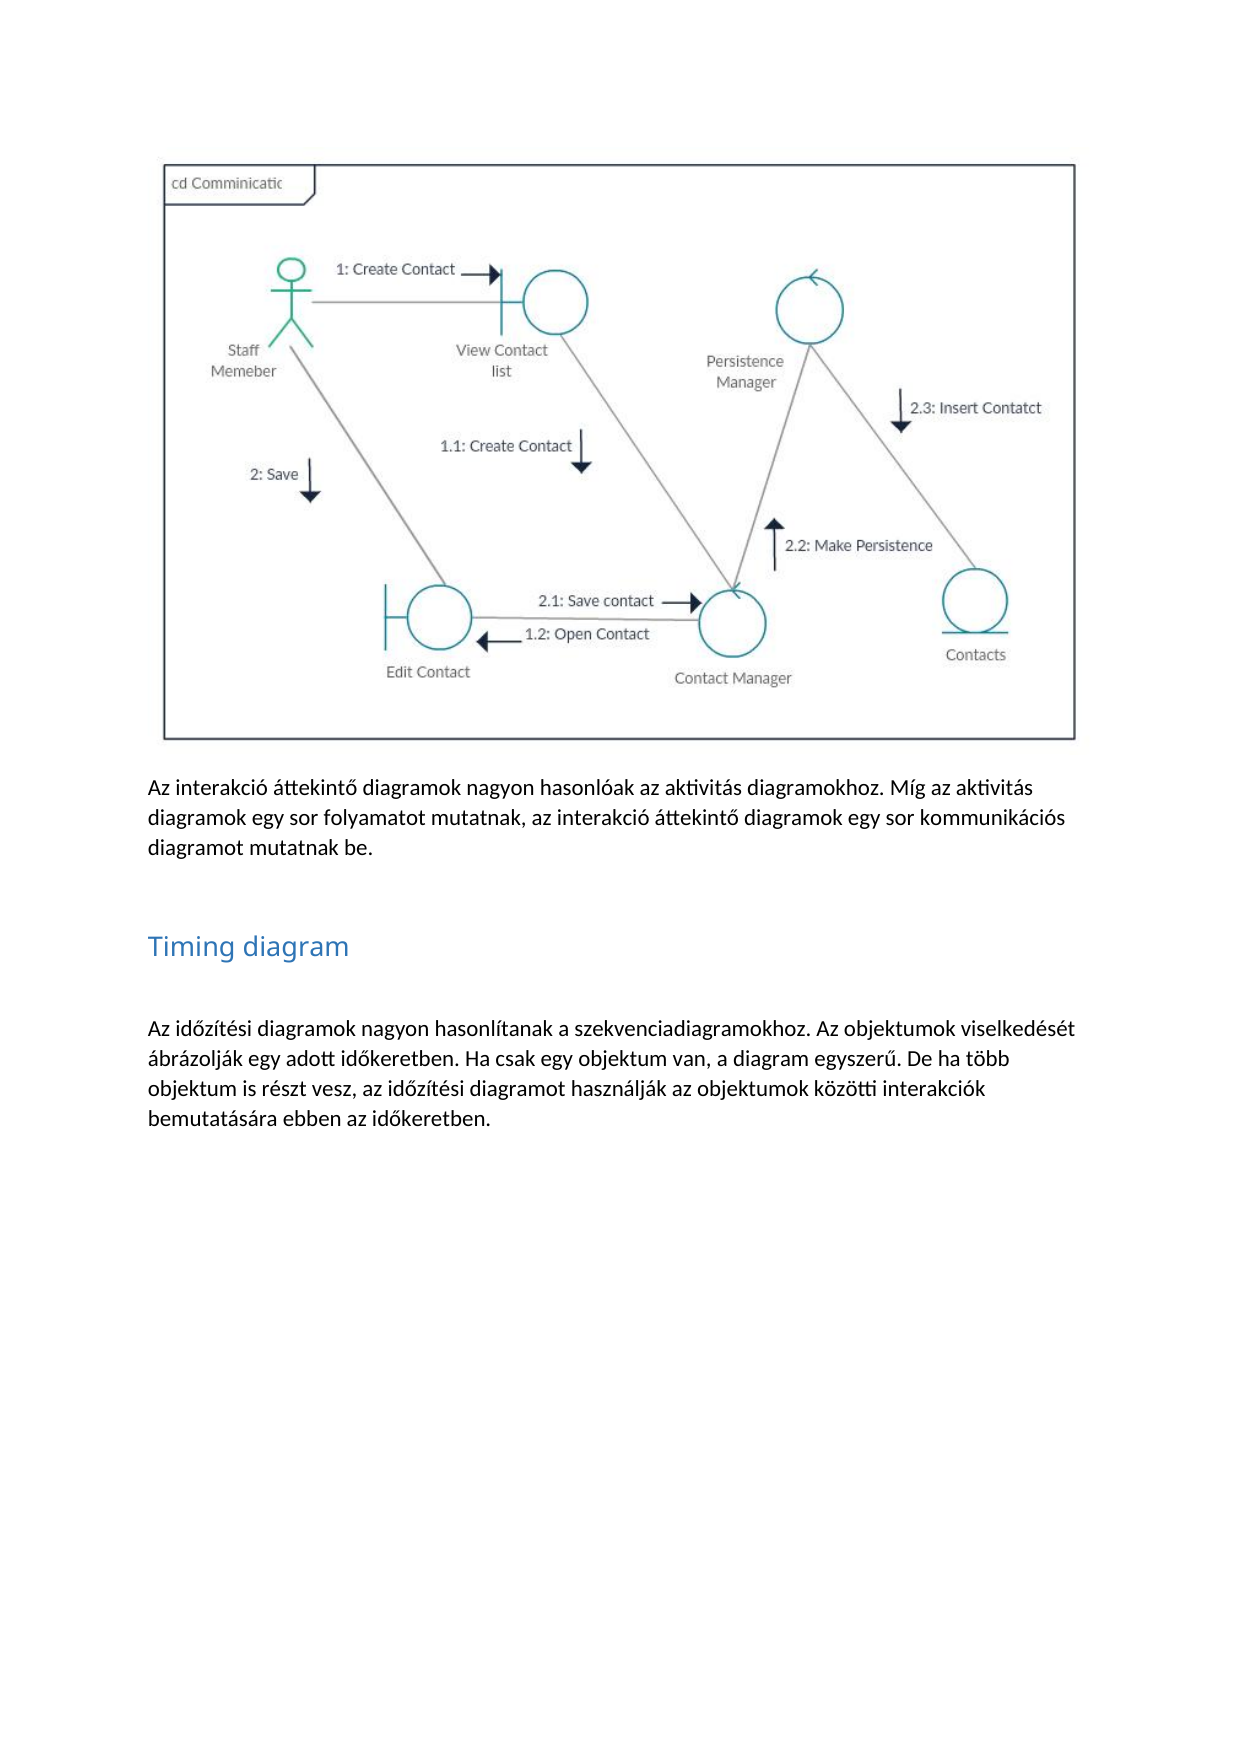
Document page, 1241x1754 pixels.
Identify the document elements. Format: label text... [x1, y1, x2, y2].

text Az időzítési diagramok nagyon hasonlítanak a szekvenciadiagramokhoz. Az objektumok viselkedését ábrázolják egy adott időkeretben. Ha csak egy objektum van, a diagram egyszerű. De ha több objektum is részt vesz, az időzítési diagramot használják az objektumok közötti interakciók bemutatására ebben az időkeretben. [148, 1014, 1093, 1132]
subtitle Timing diagram [148, 927, 1093, 964]
picture [147, 147, 1093, 755]
text Az interakció áttekintő diagramok nagyon hasonlóak az aktivitás diagramokhoz. Míg az aktivitás diagramok egy sor folyamatot mutatnak, az interakció áttekintő diagramok egy sor kommunikációs diagramot mutatnak be. [148, 773, 1093, 861]
